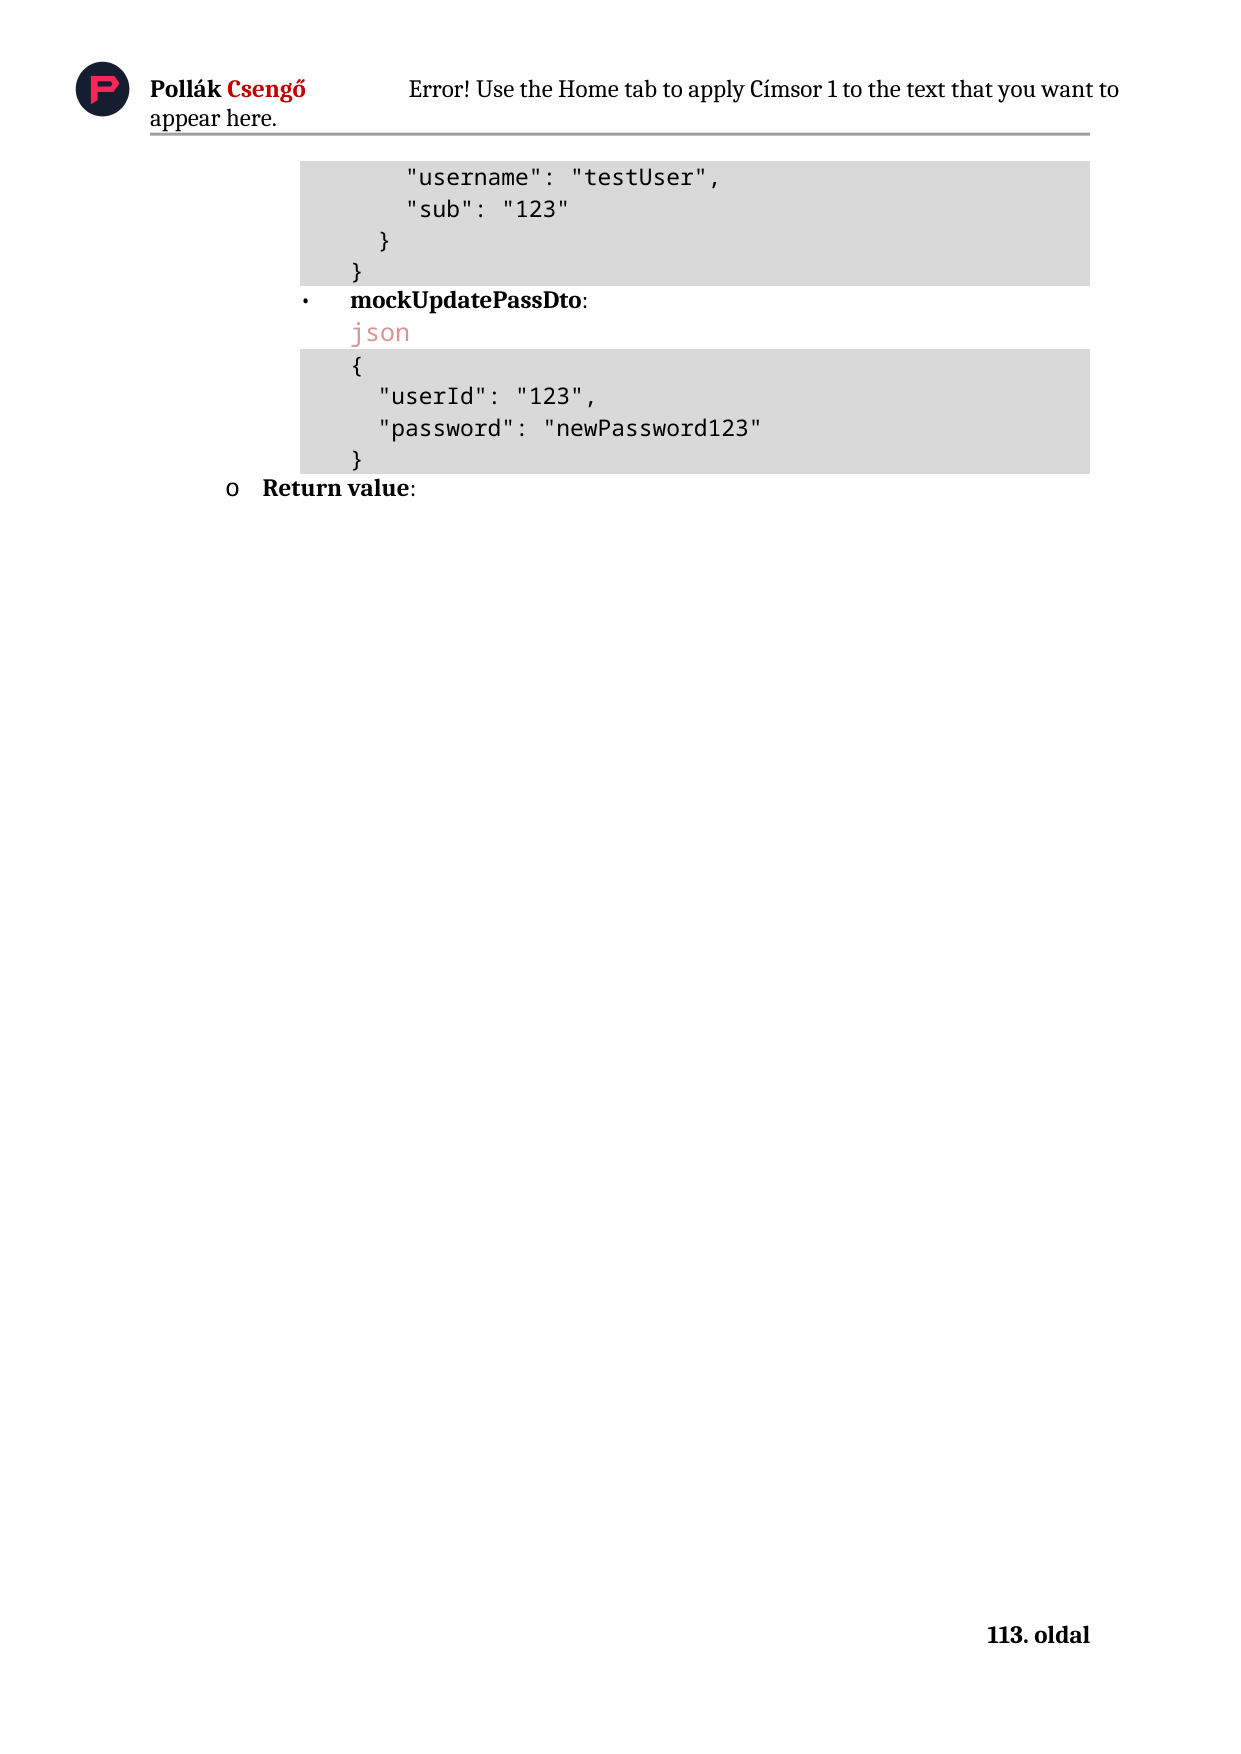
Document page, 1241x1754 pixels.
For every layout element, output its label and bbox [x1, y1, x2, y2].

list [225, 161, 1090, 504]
picture [71, 57, 132, 118]
